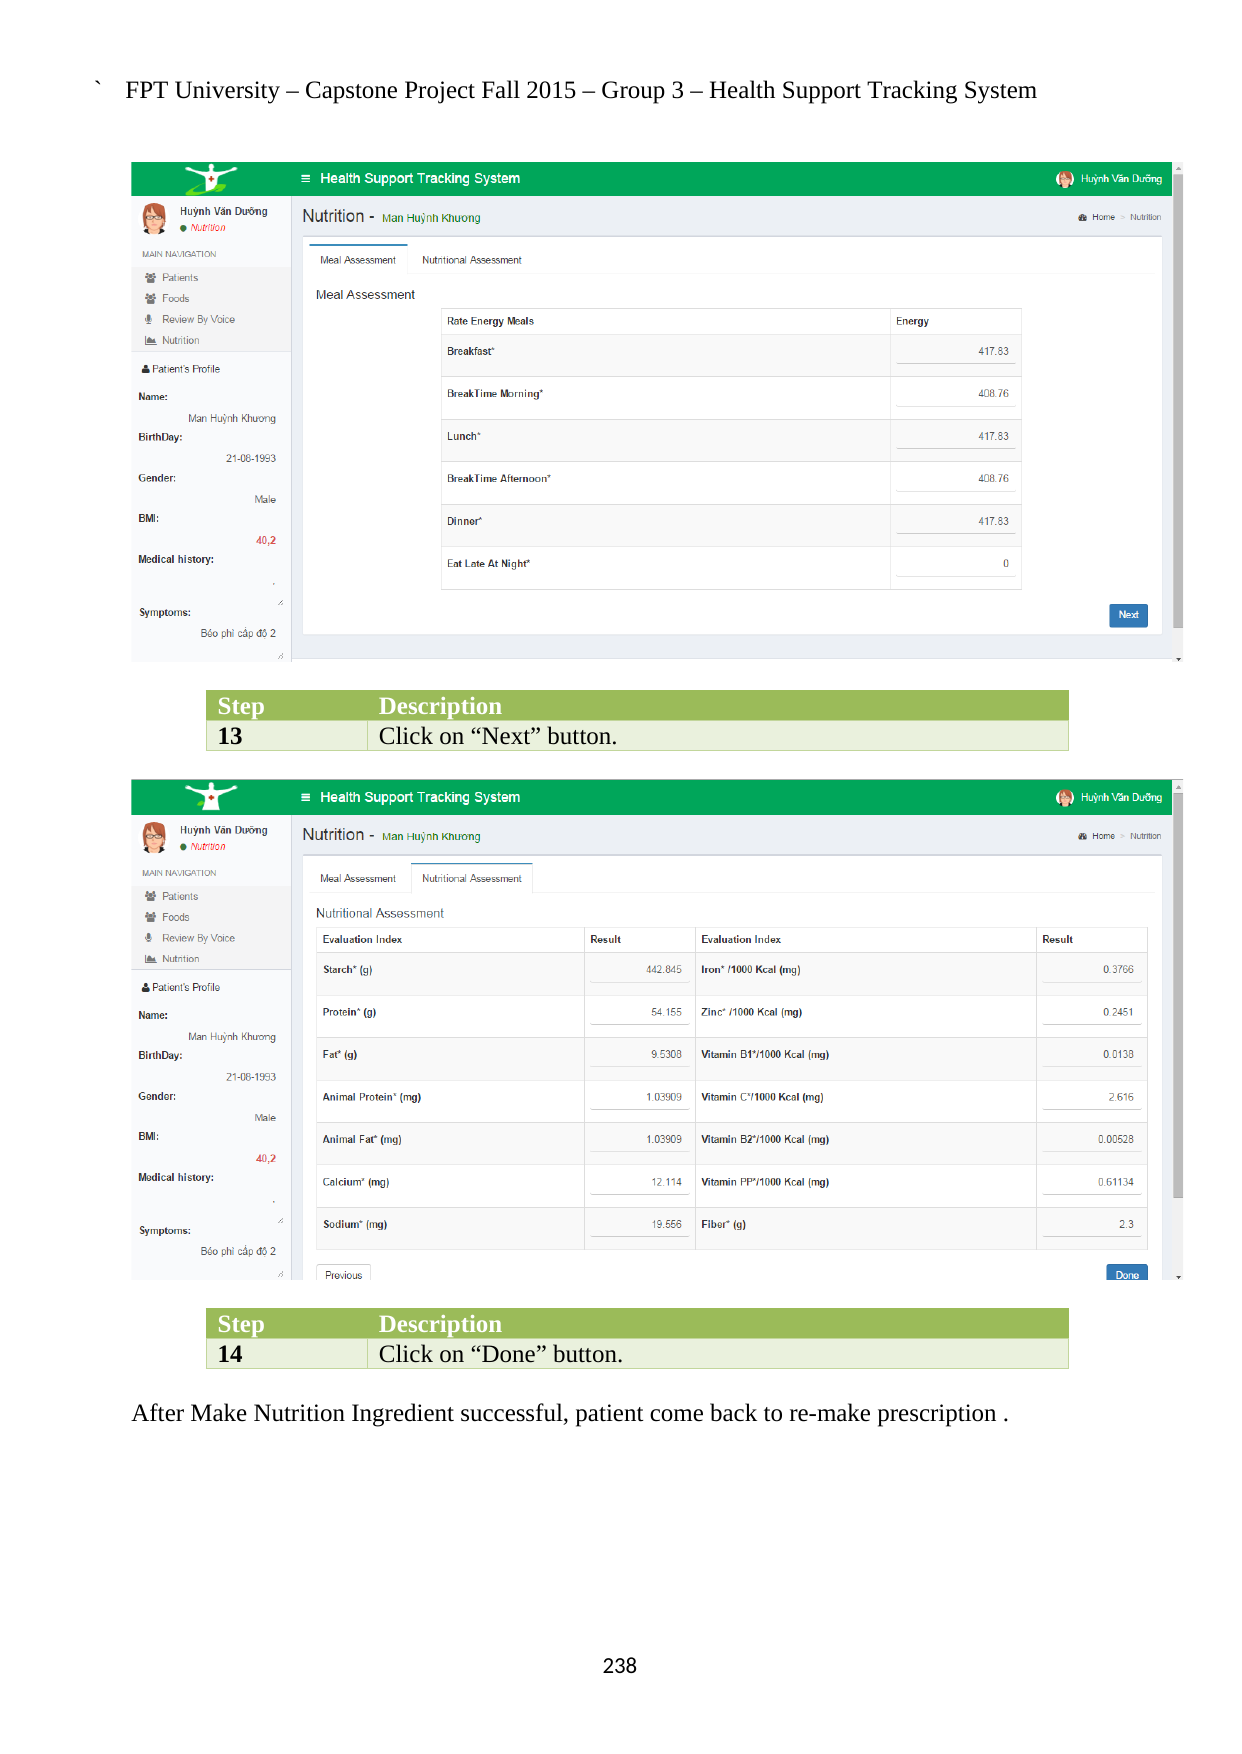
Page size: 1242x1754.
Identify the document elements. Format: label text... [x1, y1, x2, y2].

picture [131, 779, 1184, 1280]
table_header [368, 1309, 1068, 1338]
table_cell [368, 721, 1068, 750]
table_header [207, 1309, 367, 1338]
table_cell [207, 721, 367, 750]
picture [131, 162, 1184, 662]
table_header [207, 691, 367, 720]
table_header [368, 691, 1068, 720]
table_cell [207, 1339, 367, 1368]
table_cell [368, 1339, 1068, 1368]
text After Make Nutrition Ingredient successful, patient come back to re-make prescription . [131, 1398, 1146, 1426]
